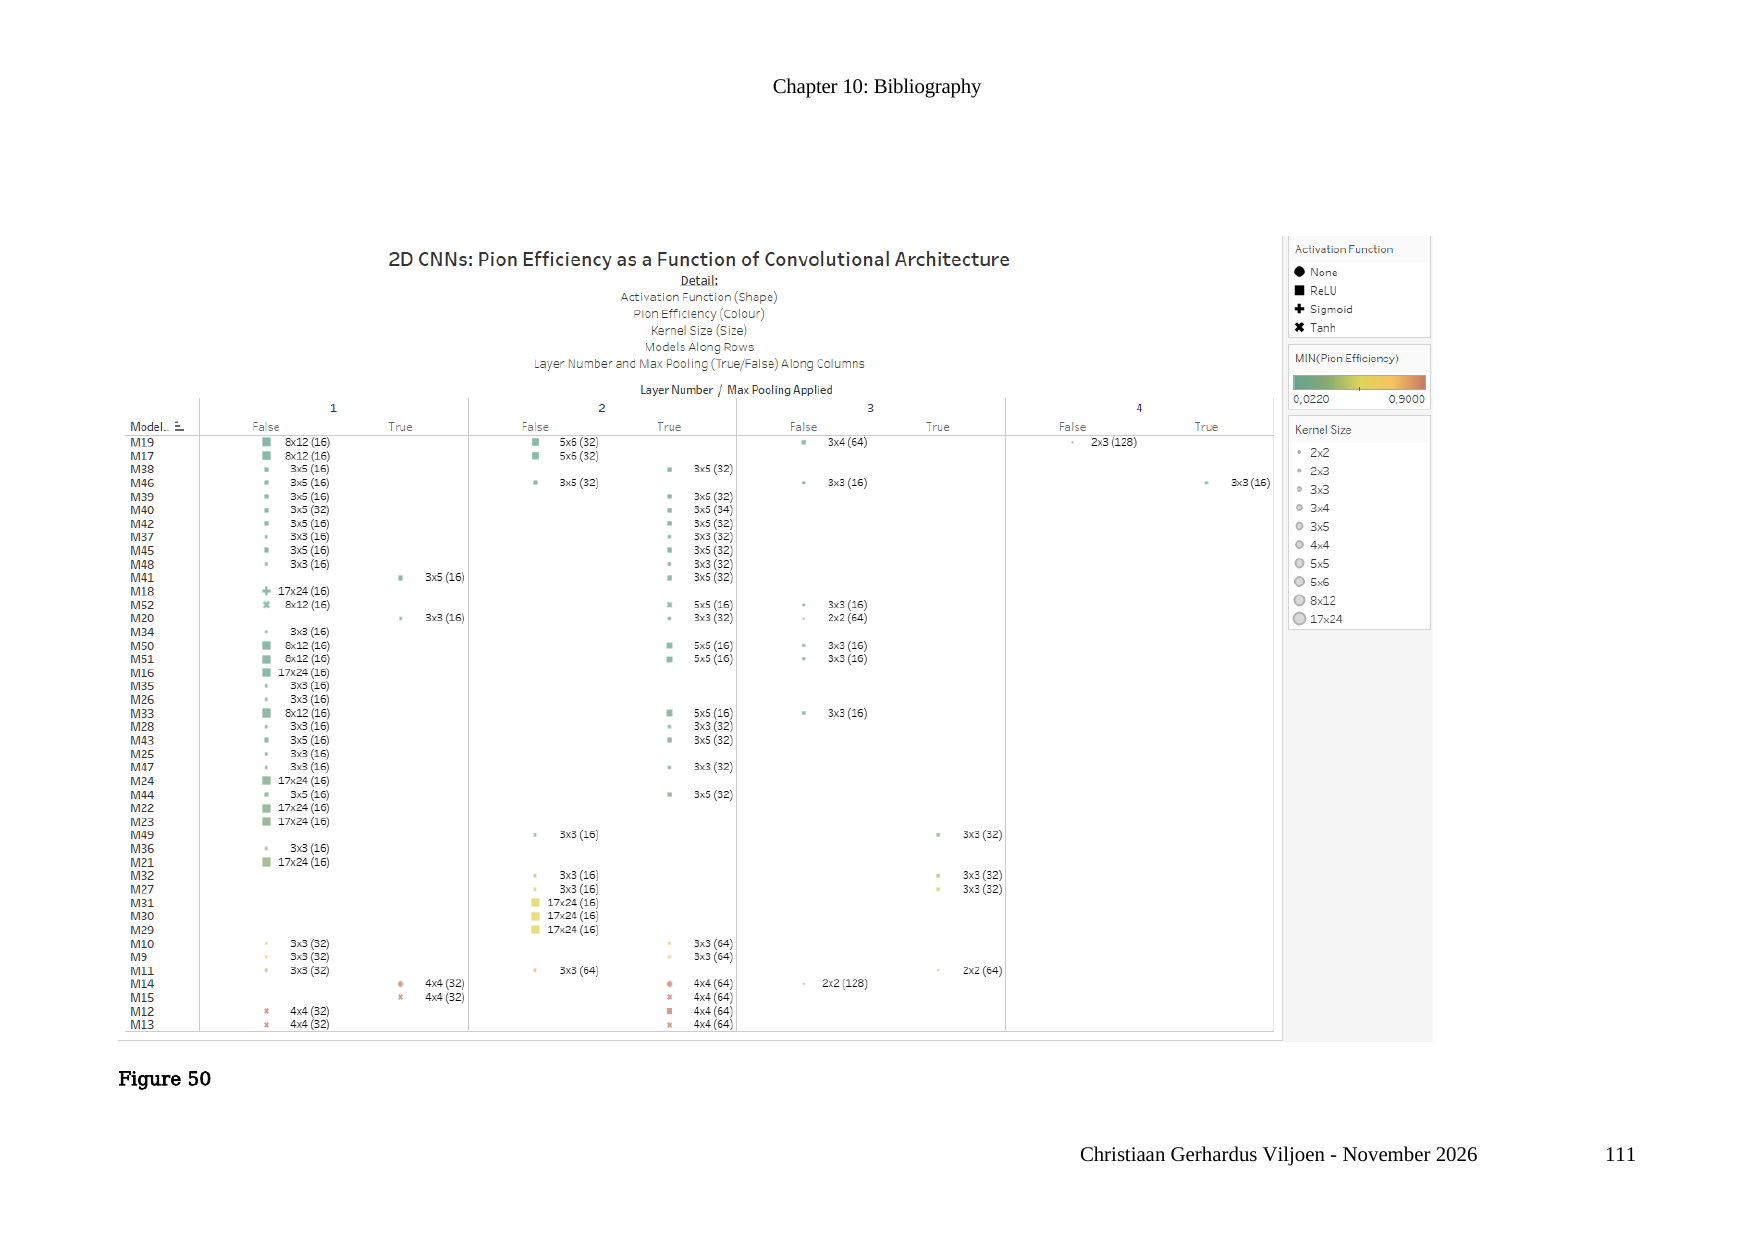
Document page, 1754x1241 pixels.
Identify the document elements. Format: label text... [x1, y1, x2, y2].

picture [118, 236, 1433, 1042]
